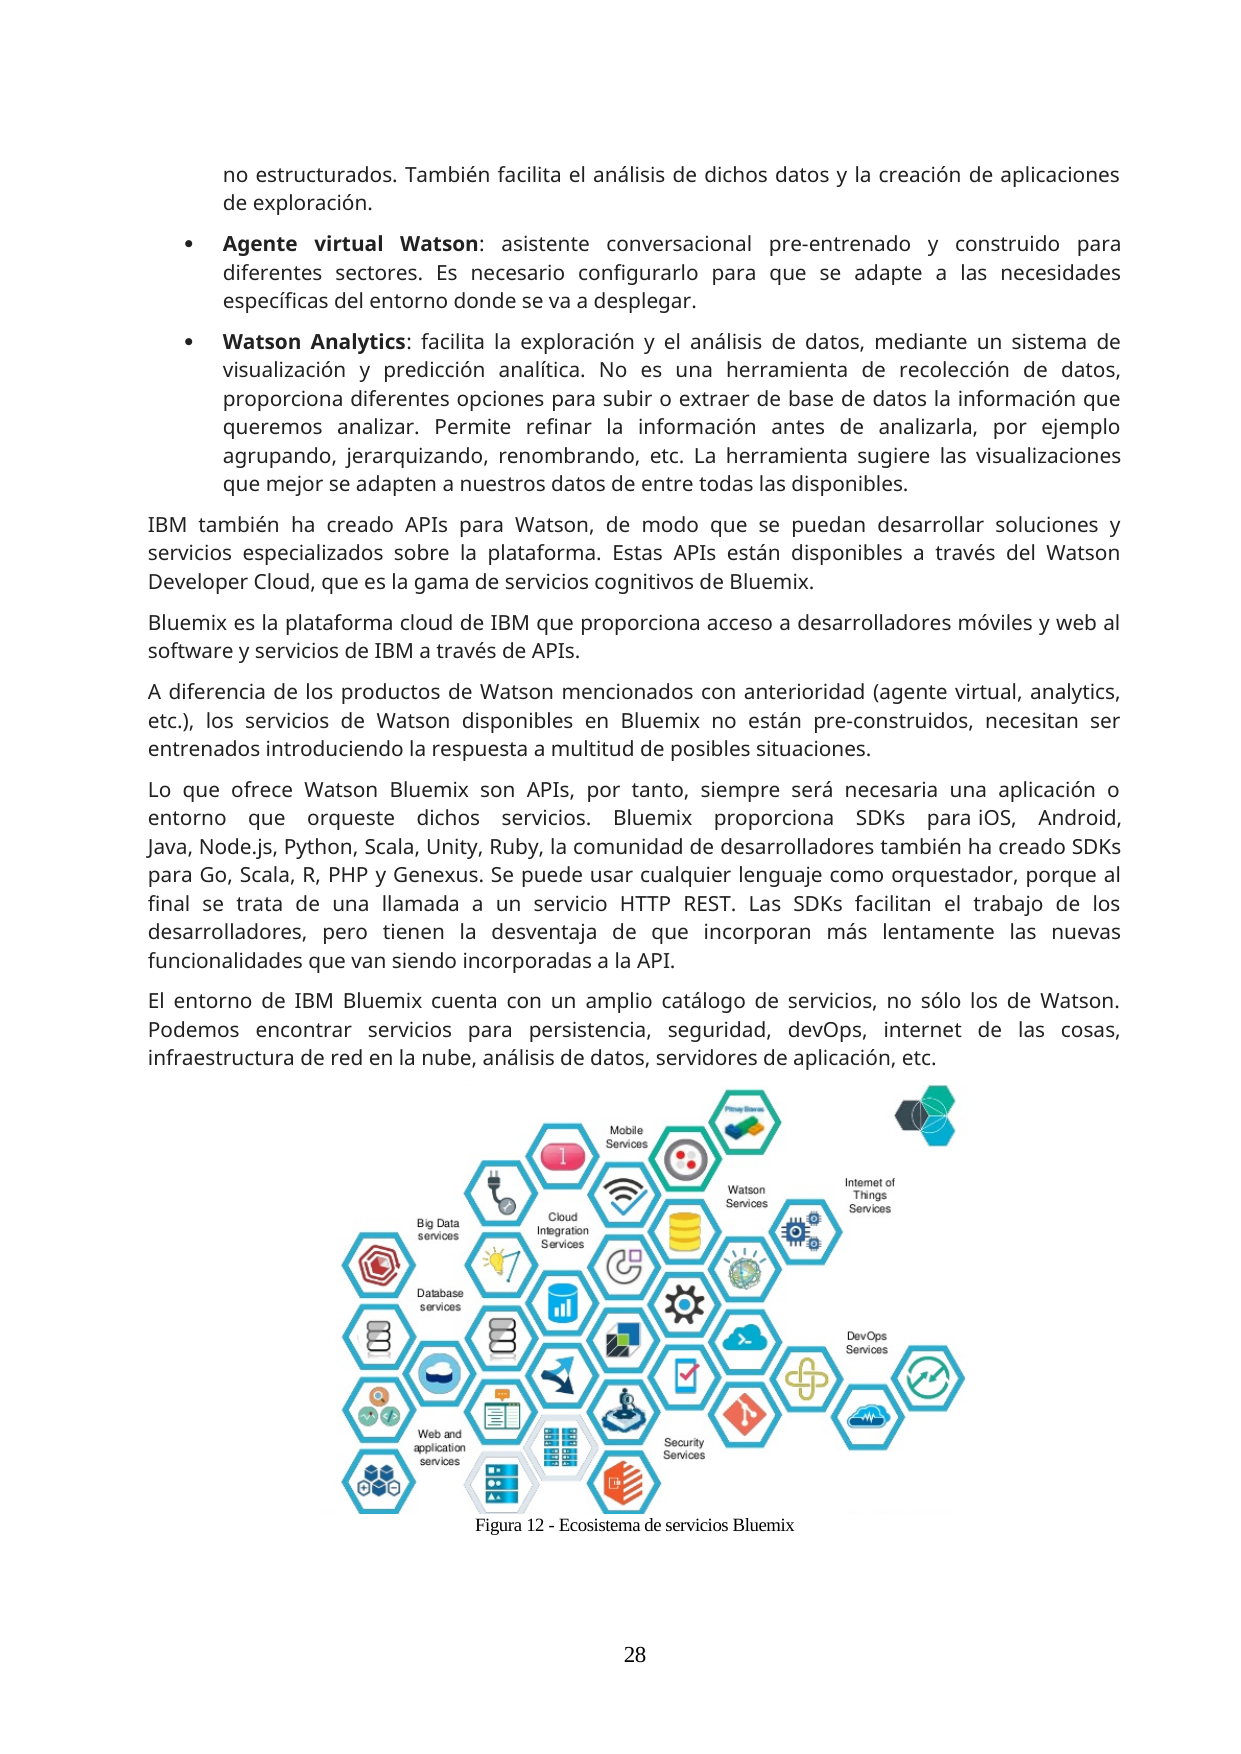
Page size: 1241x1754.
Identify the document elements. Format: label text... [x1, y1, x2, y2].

list Watson Analytics: facilita la exploración y el análisis de datos, mediante un sistema de visualización y predicción analítica. No es una herramienta de recolección de datos, proporciona diferentes opciones para subir o extraer de base de datos la información que queremos analizar. Permite refinar la información antes de analizarla, por ejemplo agrupando, jerarquizando, renombrando, etc. La herramienta sugiere las visualizaciones que mejor se adapten a nuestros datos de entre todas las disponibles. [185, 327, 1122, 498]
picture [302, 1084, 968, 1514]
list Agente virtual Watson: asistente conversacional pre-entrenado y construido para diferentes sectores. Es necesario configurarlo para que se adapte a las necesidades específicas del entorno donde se va a desplegar. [185, 229, 1122, 314]
text A diferencia de los productos de Watson mencionados con anterioridad (agente virtual, analytics, etc.), los servicios de Watson disponibles en Bluemix no están pre-construidos, necesitan ser entrenados introduciendo la respuesta a multitud de posibles situaciones. [148, 677, 1122, 763]
text El entorno de IBM Bluemix cuenta con un amplio catálogo de servicios, no sólo los de Watson. Podemos encontrar servicios para persistencia, seguridad, devOps, internet de las cosas, infraestructura de red en la nube, análisis de datos, servidores de aplicación, etc. [148, 987, 1122, 1072]
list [185, 160, 1122, 217]
text IBM también ha creado APIs para Watson, de modo que se puedan desarrollar soluciones y servicios especializados sobre la plataforma. Estas APIs están disponibles a través del Watson Developer Cloud, que es la gama de servicios cognitivos de Bluemix. [148, 510, 1122, 595]
text Lo que ofrece Watson Bluemix son APIs, por tanto, siempre será necesaria una aplicación o entorno que orqueste dichos servicios. Bluemix proporciona SDKs para iOS, Android, Java, Node.js, Python, Scala, Unity, Ruby, la comunidad de desarrolladores también ha creado SDKs para Go, Scala, R, PHP y Genexus. Se puede usar cualquier lenguaje como orquestador, porque al final se trata de una llamada a un servicio HTTP REST. Las SDKs facilitan el trabajo de los desarrolladores, pero tienen la desventaja de que incorporan más lentamente las nuevas funcionalidades que van siendo incorporadas a la API. [148, 775, 1122, 974]
text Bluemix es la plataforma cloud de IBM que proporciona acceso a desarrolladores móviles y web al software y servicios de IBM a través de APIs. [148, 608, 1122, 665]
